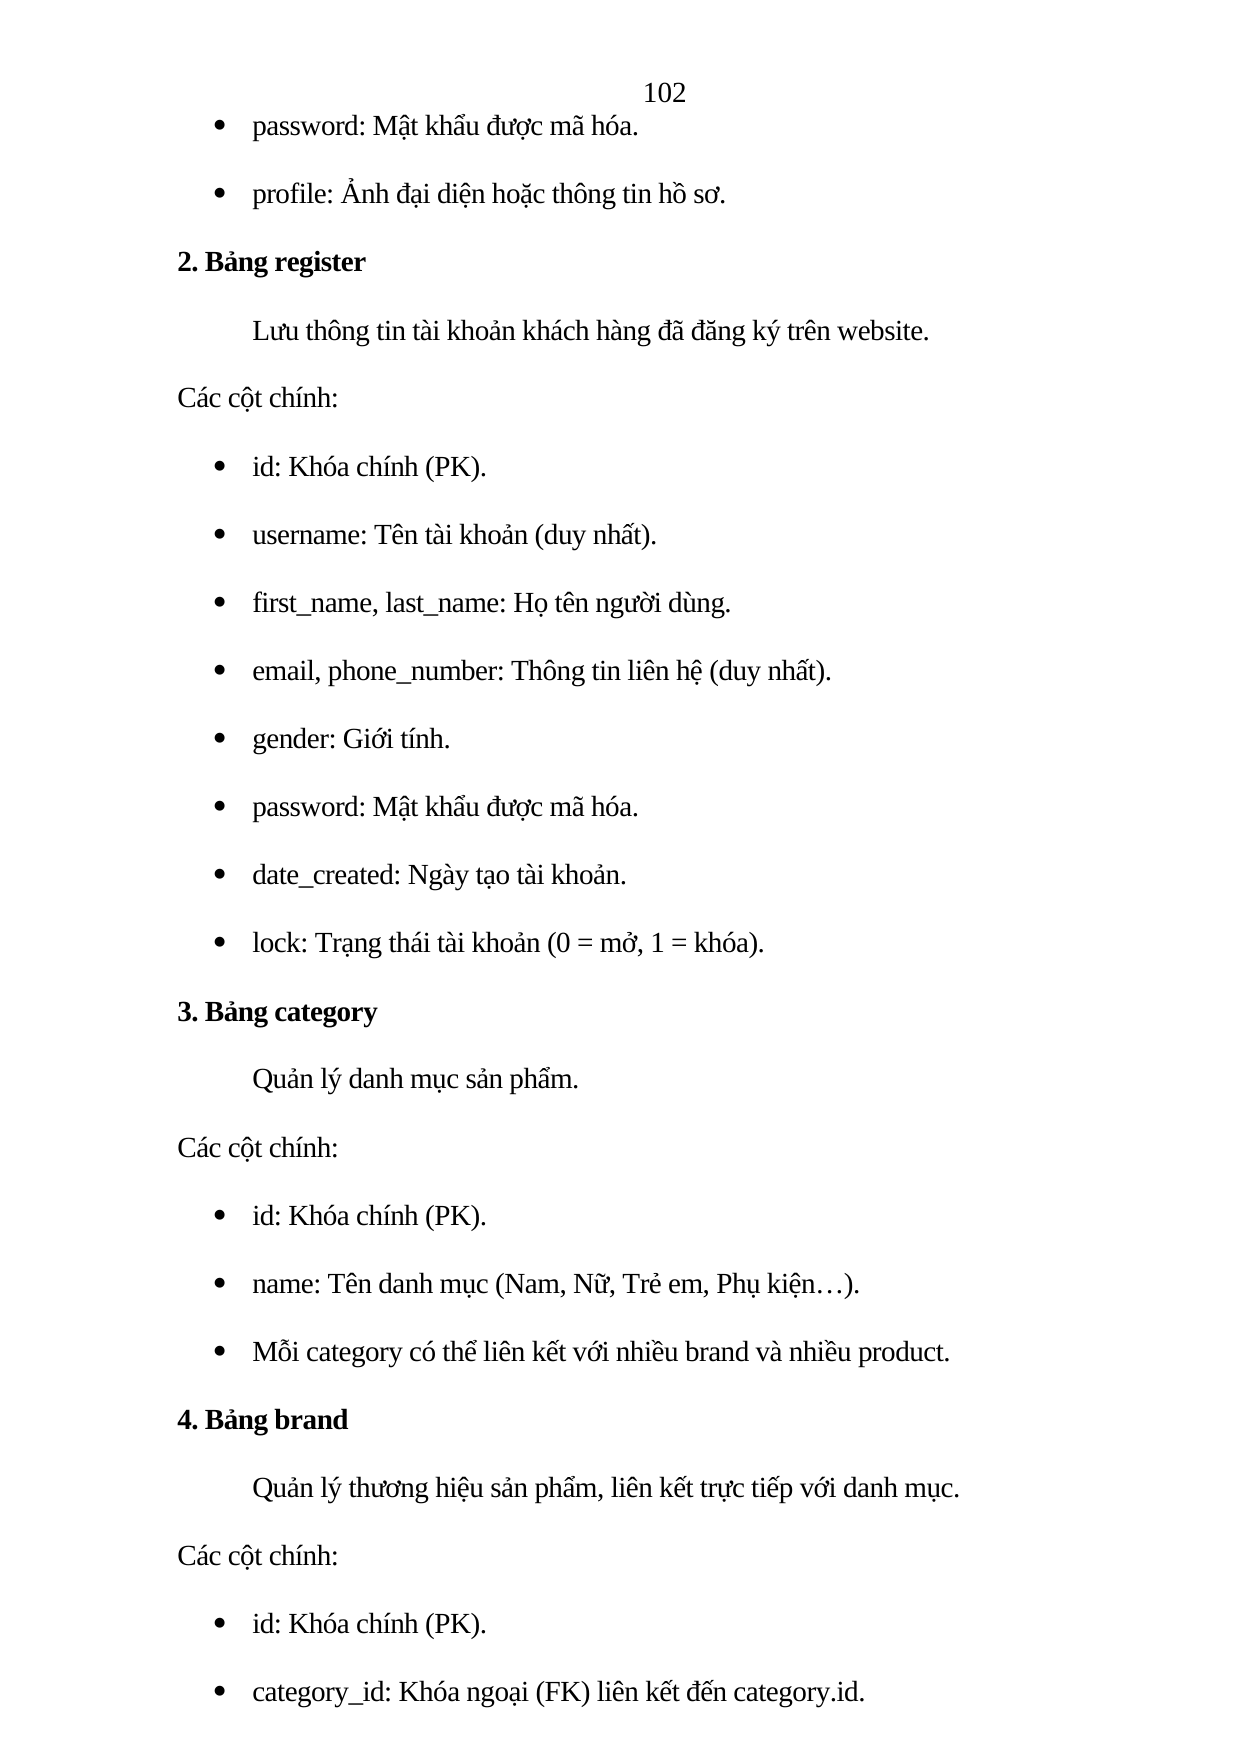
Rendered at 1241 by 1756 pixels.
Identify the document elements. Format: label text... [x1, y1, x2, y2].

text Các cột chính: [177, 1130, 1137, 1163]
text 3. Bảng category [177, 994, 1137, 1027]
list email, phone_number: Thông tin liên hệ (duy nhất). [214, 653, 1137, 687]
list name: Tên danh mục (Nam, Nữ, Trẻ em, Phụ kiện…). [214, 1266, 1137, 1299]
list gender: Giới tính. [214, 721, 1137, 755]
text Quản lý thương hiệu sản phẩm, liên kết trực tiếp với danh mục. [177, 1470, 1137, 1504]
list password: Mật khẩu được mã hóa. [214, 789, 1137, 823]
list username: Tên tài khoản (duy nhất). [214, 517, 1137, 550]
list password: Mật khẩu được mã hóa. [214, 108, 1137, 142]
list date_created: Ngày tạo tài khoản. [214, 857, 1137, 891]
text Các cột chính: [177, 381, 1137, 414]
text 4. Bảng brand [177, 1402, 1137, 1436]
list lock: Trạng thái tài khoản (0 = mở, 1 = khóa). [214, 926, 1137, 959]
list id: Khóa chính (PK). [214, 449, 1137, 482]
list id: Khóa chính (PK). [214, 1606, 1137, 1640]
text Quản lý danh mục sản phẩm. [177, 1062, 1137, 1095]
text Lưu thông tin tài khoản khách hàng đã đăng ký trên website. [177, 313, 1137, 346]
list Mỗi category có thể liên kết với nhiều brand và nhiều product. [214, 1334, 1137, 1368]
text Các cột chính: [177, 1538, 1137, 1572]
list first_name, last_name: Họ tên người dùng. [214, 585, 1137, 618]
list profile: Ảnh đại diện hoặc thông tin hồ sơ. [214, 176, 1137, 210]
list id: Khóa chính (PK). [214, 1198, 1137, 1231]
text 2. Bảng register [177, 244, 1137, 278]
list category_id: Khóa ngoại (FK) liên kết đến category.id. [214, 1674, 1137, 1708]
